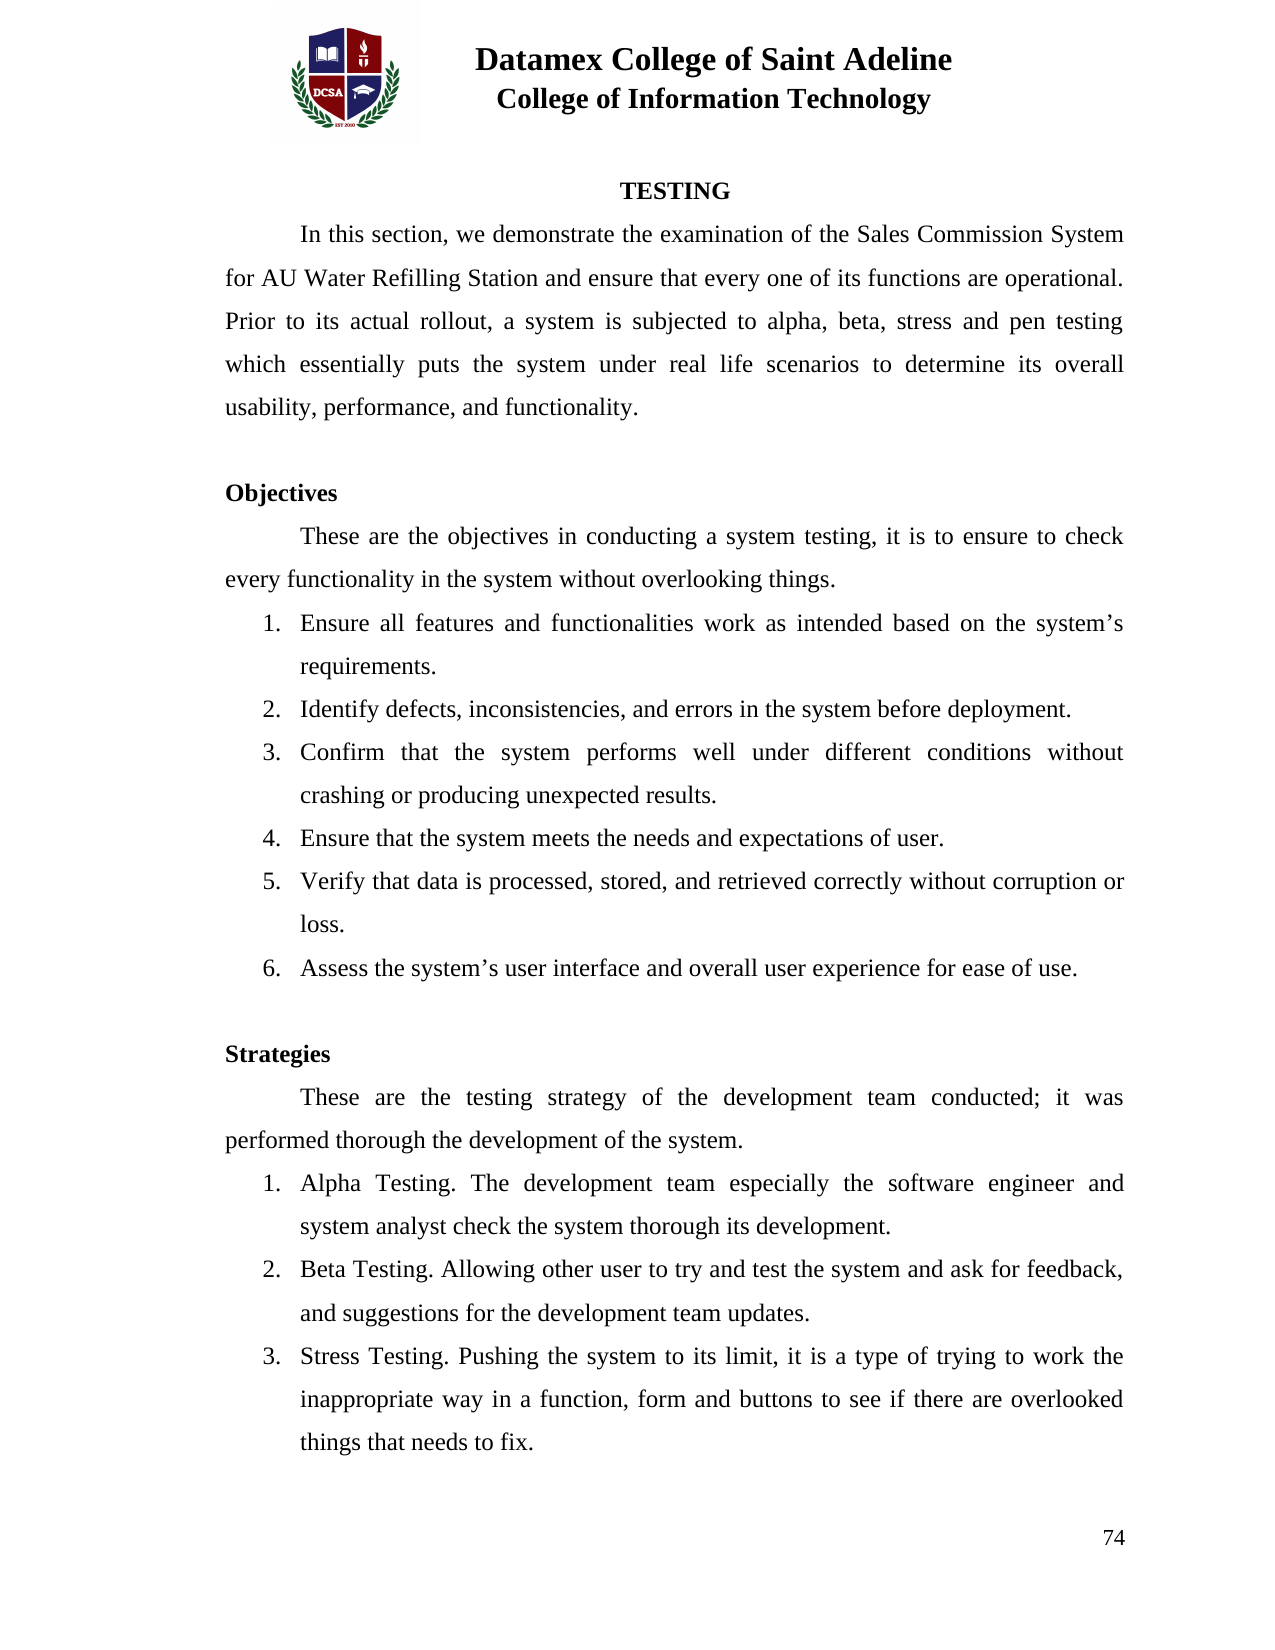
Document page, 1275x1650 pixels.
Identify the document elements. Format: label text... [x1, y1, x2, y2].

text These are the objectives in conducting a system testing, it is to ensure to check every functionality in the system without overlooking things. [225, 521, 1125, 593]
list Stress Testing. Pushing the system to its limit, it is a type of trying to work the inappropriate way in a function, form and buttons to see if there are overlooked things that needs to fix. [262, 1341, 1125, 1456]
list Alpha Testing. The development team especially the software engineer and system analyst check the system thorough its development. [262, 1168, 1125, 1240]
list Ensure that the system meets the needs and expectations of user. [262, 823, 1125, 852]
list Verify that data is processed, stored, and retrieved correctly without corruption or loss. [262, 866, 1125, 938]
list Identify defects, inconsistencies, and errors in the system before deployment. [262, 694, 1125, 723]
text TESTING [225, 176, 1125, 205]
text These are the testing strategy of the development team conducted; it was performed thorough the development of the system. [225, 1082, 1125, 1154]
list Assess the system’s user interface and overall user experience for ease of use. [262, 953, 1125, 981]
list Ensure all features and functionalities work as intended based on the system’s requirements. [262, 608, 1125, 679]
list Confirm that the system performs well under different conditions without crashing or producing unexpected results. [262, 737, 1125, 809]
text Strategies [225, 1039, 1125, 1068]
text In this section, we demonstrate the examination of the Sales Commission System for AU Water Refilling Station and ensure that every one of its functions are operational. Prior to its actual rollout, a system is subjected to alpha, beta, stress and pen testing which essentially puts the system under real life scenarios to determine its overall usability, performance, and functionality. [225, 219, 1125, 421]
text Objectives [225, 478, 1125, 507]
list Beta Testing. Allowing other user to try and test the system and ask for feedback, and suggestions for the development team updates. [262, 1254, 1125, 1326]
picture [268, 1, 420, 146]
